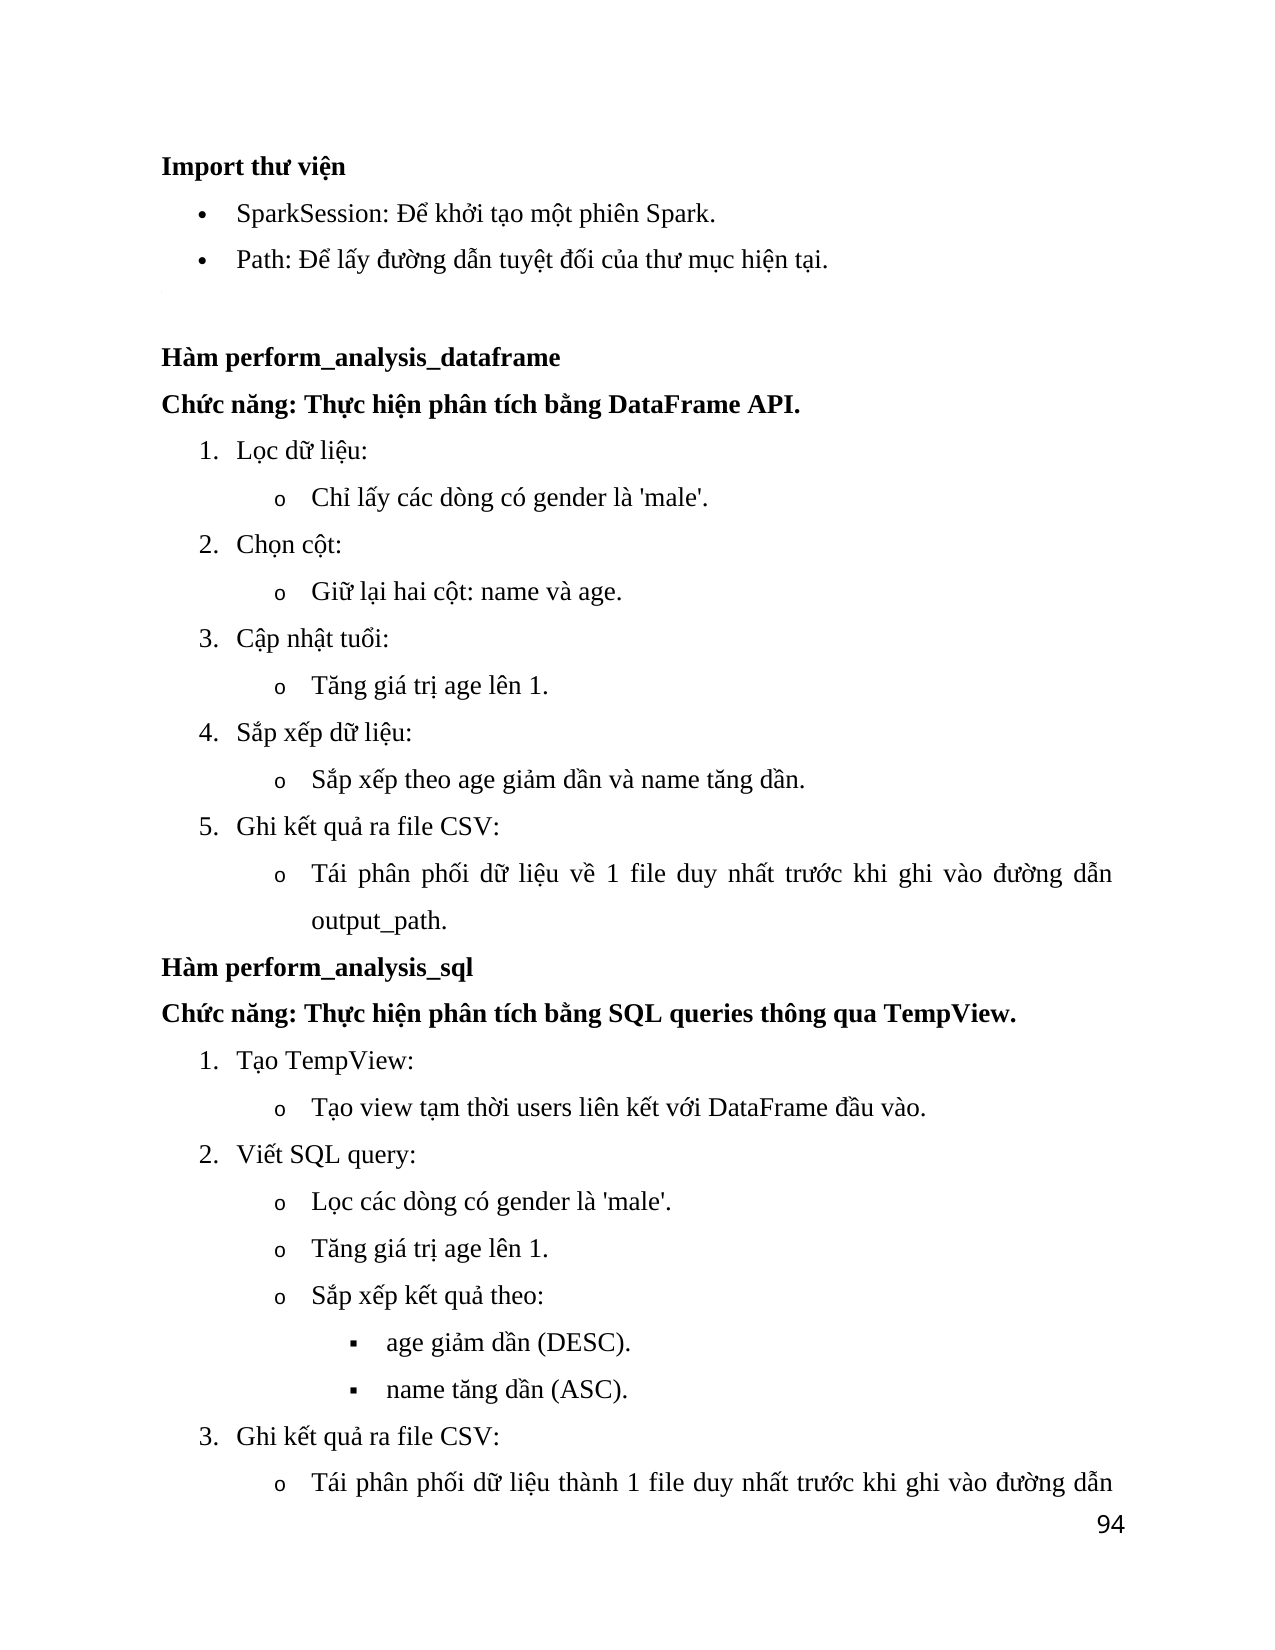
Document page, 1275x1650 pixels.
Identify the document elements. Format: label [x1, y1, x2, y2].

table_header [150, 150, 1125, 1498]
